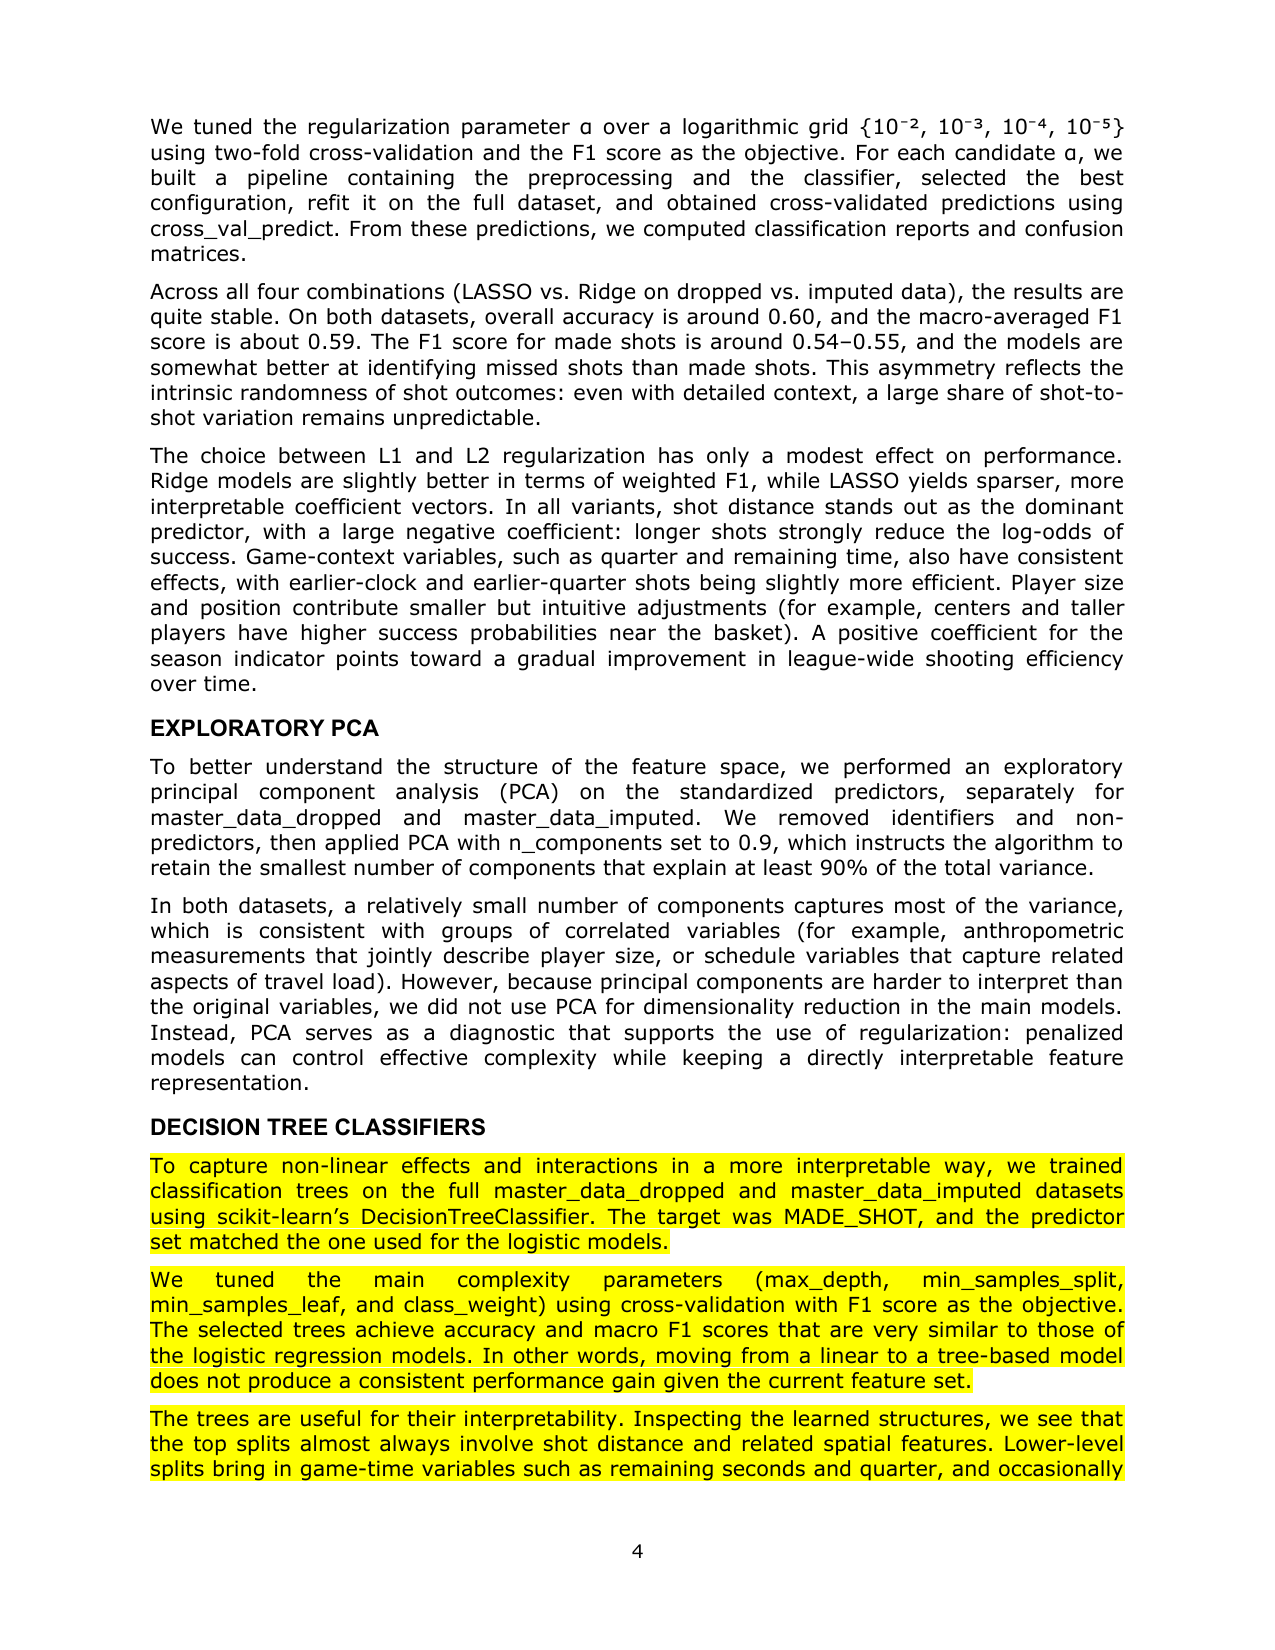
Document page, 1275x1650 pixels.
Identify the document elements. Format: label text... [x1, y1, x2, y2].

text In both datasets, a relatively small number of components captures most of the variance, which is consistent with groups of correlated variables (for example, anthropometric measurements that jointly describe player size, or schedule variables that capture related aspects of travel load). However, because principal components are harder to interpret than the original variables, we did not use PCA for dimensionality reduction in the main models. Instead, PCA serves as a diagnostic that supports the use of regularization: penalized models can control effective complexity while keeping a directly interpretable feature representation. [150, 892, 1125, 1095]
subtitle Exploratory PCA [150, 714, 1125, 741]
text To capture non-linear effects and interactions in a more interpretable way, we trained classification trees on the full master_data_dropped and master_data_imputed datasets using scikit-learn’s DecisionTreeClassifier. The target was MADE_SHOT, and the predictor set matched the one used for the logistic models. [150, 1228, 1125, 1254]
text We tuned the main complexity parameters (max_depth, min_samples_split, min_samples_leaf, and class_weight) using cross-validation with F1 score as the objective. The selected trees achieve accuracy and macro F1 scores that are very similar to those of the logistic regression models. In other words, moving from a linear to a tree-based model does not produce a consistent performance gain given the current feature set. [150, 1367, 1125, 1393]
text We tuned the regularization parameter α over a logarithmic grid {10⁻², 10⁻³, 10⁻⁴, 10⁻⁵} using two-fold cross-validation and the F1 score as the objective. For each candidate α, we built a pipeline containing the preprocessing and the classifier, selected the best configuration, refit it on the full dataset, and obtained cross-validated predictions using cross_val_predict. From these predictions, we computed classification reports and confusion matrices. [150, 114, 1125, 266]
text To better understand the structure of the feature space, we performed an exploratory principal component analysis (PCA) on the standardized predictors, separately for master_data_dropped and master_data_imputed. We removed identifiers and non-predictors, then applied PCA with n_components set to 0.9, which instructs the algorithm to retain the smallest number of components that explain at least 90% of the total variance. [150, 753, 1125, 880]
text Across all four combinations (LASSO vs. Ridge on dropped vs. imputed data), the results are quite stable. On both datasets, overall accuracy is around 0.60, and the macro-averaged F1 score is about 0.59. The F1 score for made shots is around 0.54–0.55, and the models are somewhat better at identifying missed shots than made shots. This asymmetry reflects the intrinsic randomness of shot outcomes: even with detailed context, a large share of shot-to-shot variation remains unpredictable. [150, 278, 1125, 430]
text The choice between L1 and L2 regularization has only a modest effect on performance. Ridge models are slightly better in terms of weighted F1, while LASSO yields sparser, more interpretable coefficient vectors. In all variants, shot distance stands out as the dominant predictor, with a large negative coefficient: longer shots strongly reduce the log-odds of success. Game-context variables, such as quarter and remaining time, also have consistent effects, with earlier-clock and earlier-quarter shots being slightly more efficient. Player size and position contribute smaller but intuitive adjustments (for example, centers and taller players have higher success probabilities near the basket). A positive coefficient for the season indicator points toward a gradual improvement in league-wide shooting efficiency over time. [150, 443, 1125, 696]
subtitle Decision tree classifiers [150, 1114, 1125, 1140]
